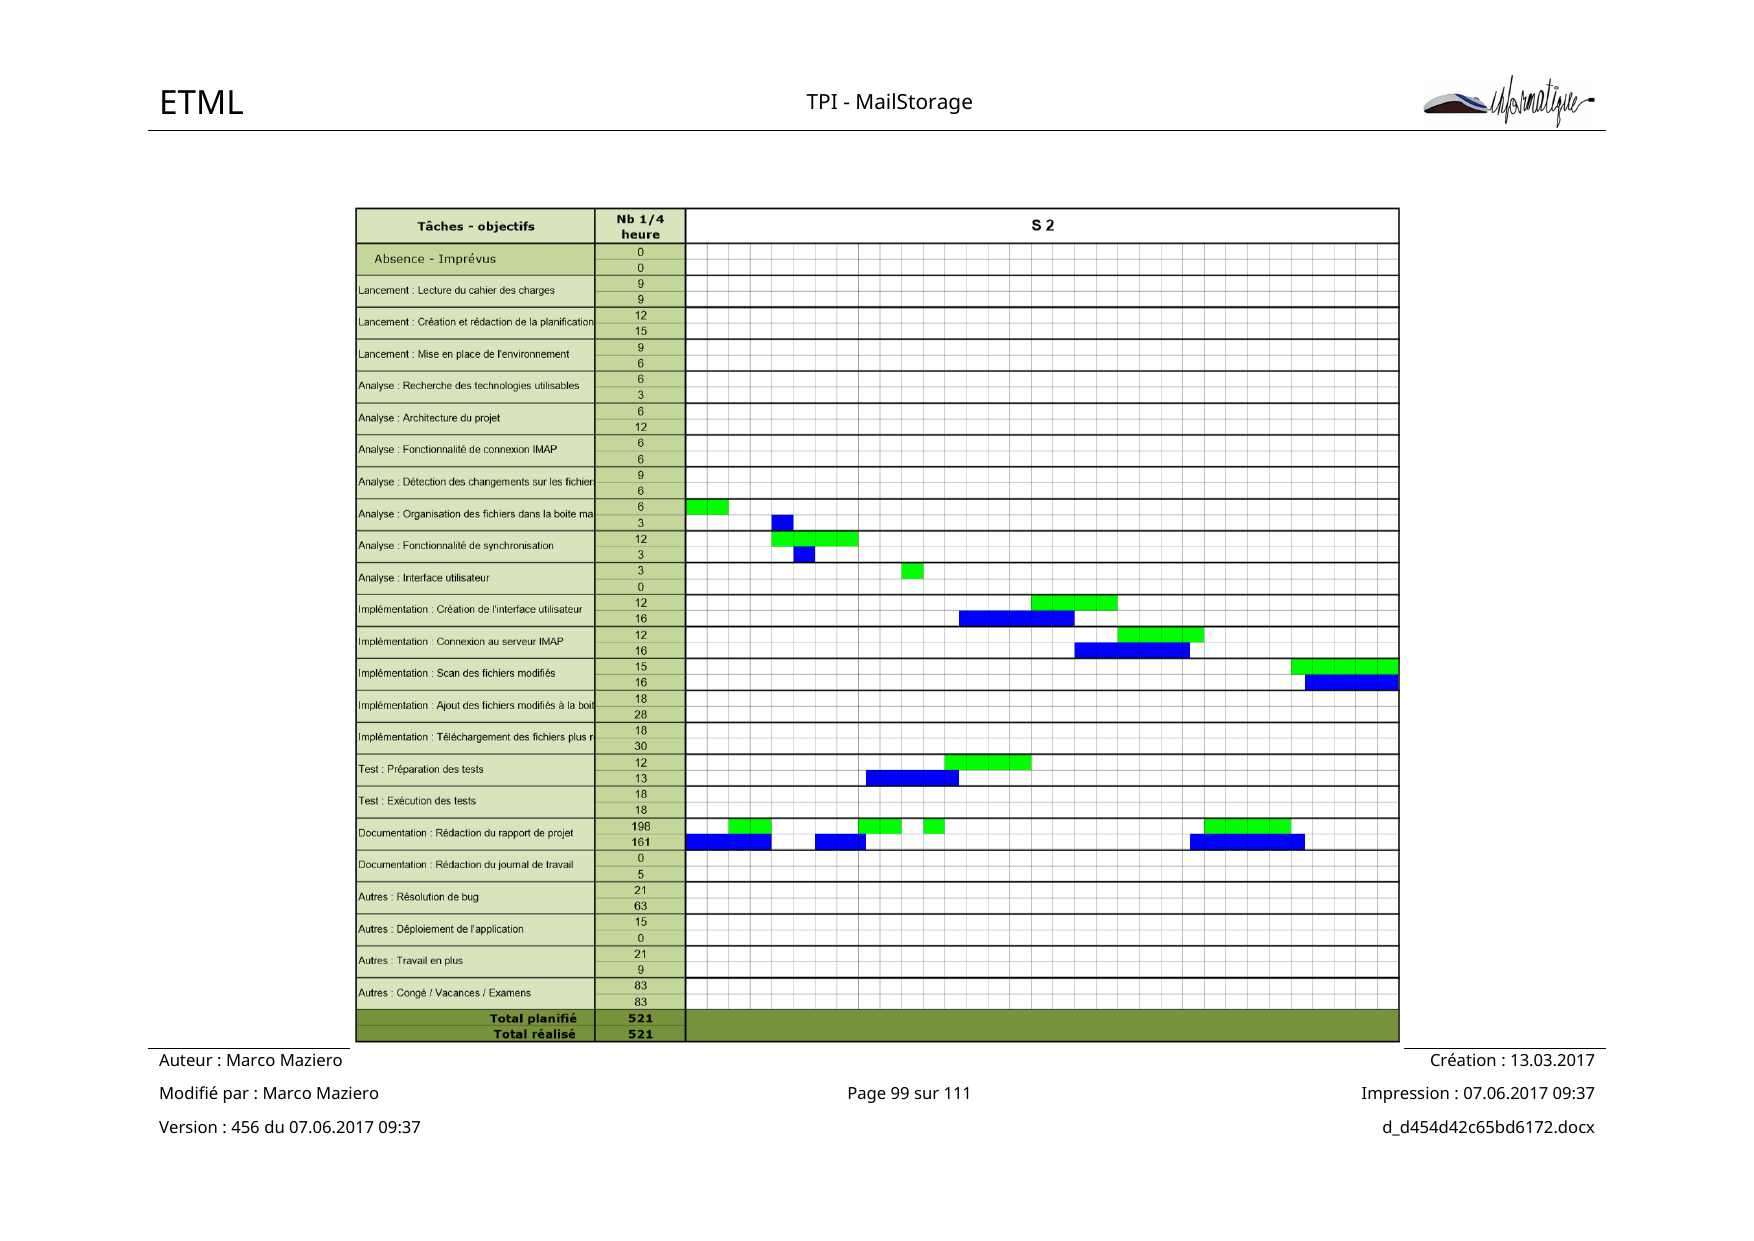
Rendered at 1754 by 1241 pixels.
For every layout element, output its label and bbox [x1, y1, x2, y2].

picture [350, 201, 1405, 1049]
picture [1423, 75, 1595, 128]
